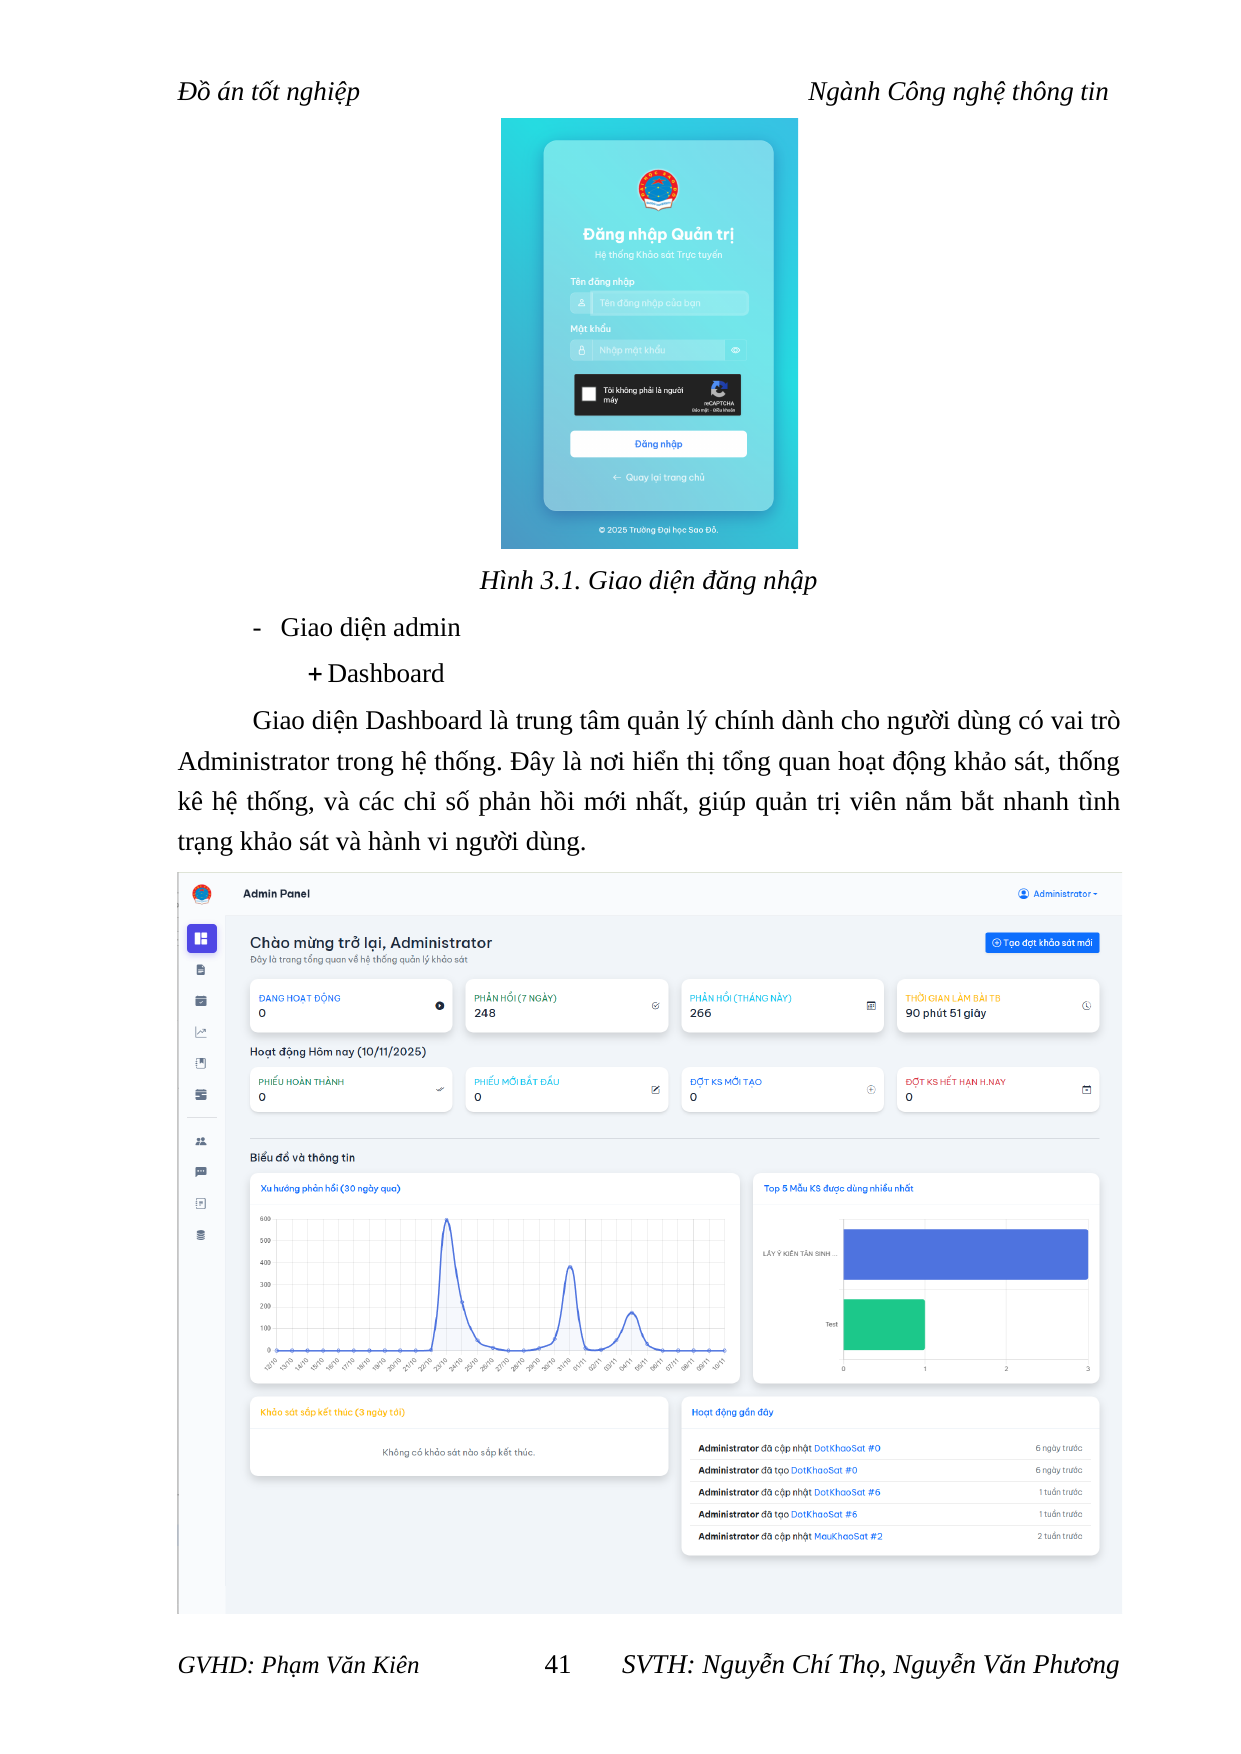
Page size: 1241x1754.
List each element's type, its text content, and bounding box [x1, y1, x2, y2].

picture [177, 872, 1123, 1614]
text Giao diện admin [177, 611, 1122, 642]
text Hình 3.1. Giao diện đăng nhập [177, 564, 1122, 595]
text Giao diện Dashboard là trung tâm quản lý chính dành cho người dùng có vai trò Administrator trong hệ thống. Đây là nơi hiển thị tổng quan hoạt động khảo sát, thống kê hệ thống, và các chỉ số phản hồi mới nhất, giúp quản trị viên nắm bắt nhanh tình trạng khảo sát và hành vi người dùng. [177, 704, 1122, 857]
text Dashboard [177, 657, 1122, 688]
picture [501, 118, 799, 549]
